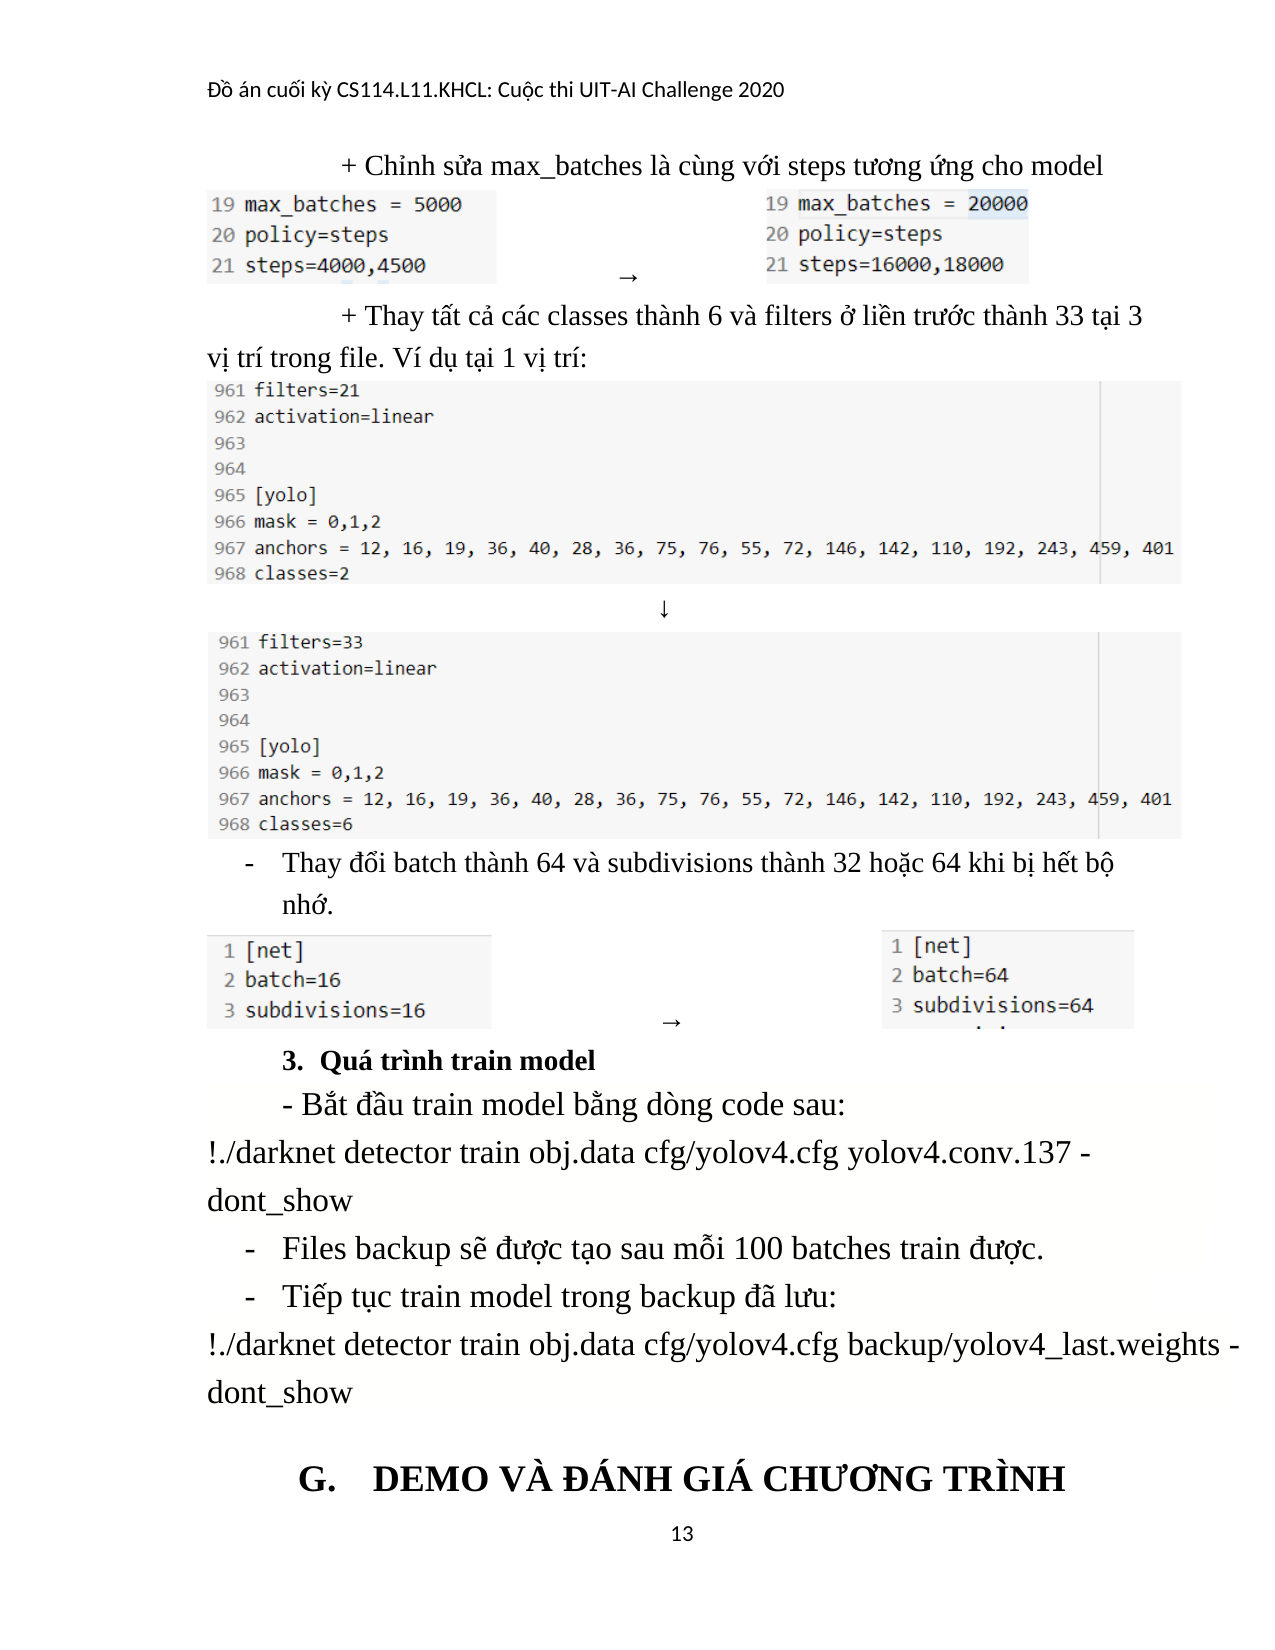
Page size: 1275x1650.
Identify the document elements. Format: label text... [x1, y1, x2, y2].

text - Bắt đầu train model bằng dòng code sau: [207, 1084, 1222, 1123]
picture [206, 632, 1182, 839]
picture [206, 381, 1182, 584]
text !./darknet detector train obj.data cfg/yolov4.cfg backup/yolov4_last.weights -dont_show [207, 1324, 1241, 1410]
text Quá trình train model [282, 1043, 1157, 1076]
list + Chỉnh sửa max_batches là cùng với steps tương ứng cho model [282, 148, 1157, 181]
picture [206, 190, 497, 284]
picture [766, 189, 1029, 284]
text ↓ [207, 591, 1157, 624]
list Thay đổi batch thành 64 và subdivisions thành 32 hoặc 64 khi bị hết bộ nhớ. [244, 846, 1157, 921]
picture [881, 929, 1135, 1029]
text DEMO VÀ ĐÁNH GIÁ CHƯƠNG TRÌNH [207, 1456, 1157, 1499]
list Tiếp tục train model trong backup đã lưu: [244, 1276, 1157, 1314]
list Files backup sẽ được tạo sau mỗi 100 batches train được. [244, 1228, 1204, 1267]
picture [206, 935, 492, 1029]
text !./darknet detector train obj.data cfg/yolov4.cfg yolov4.conv.137 -dont_show [207, 1132, 1222, 1219]
